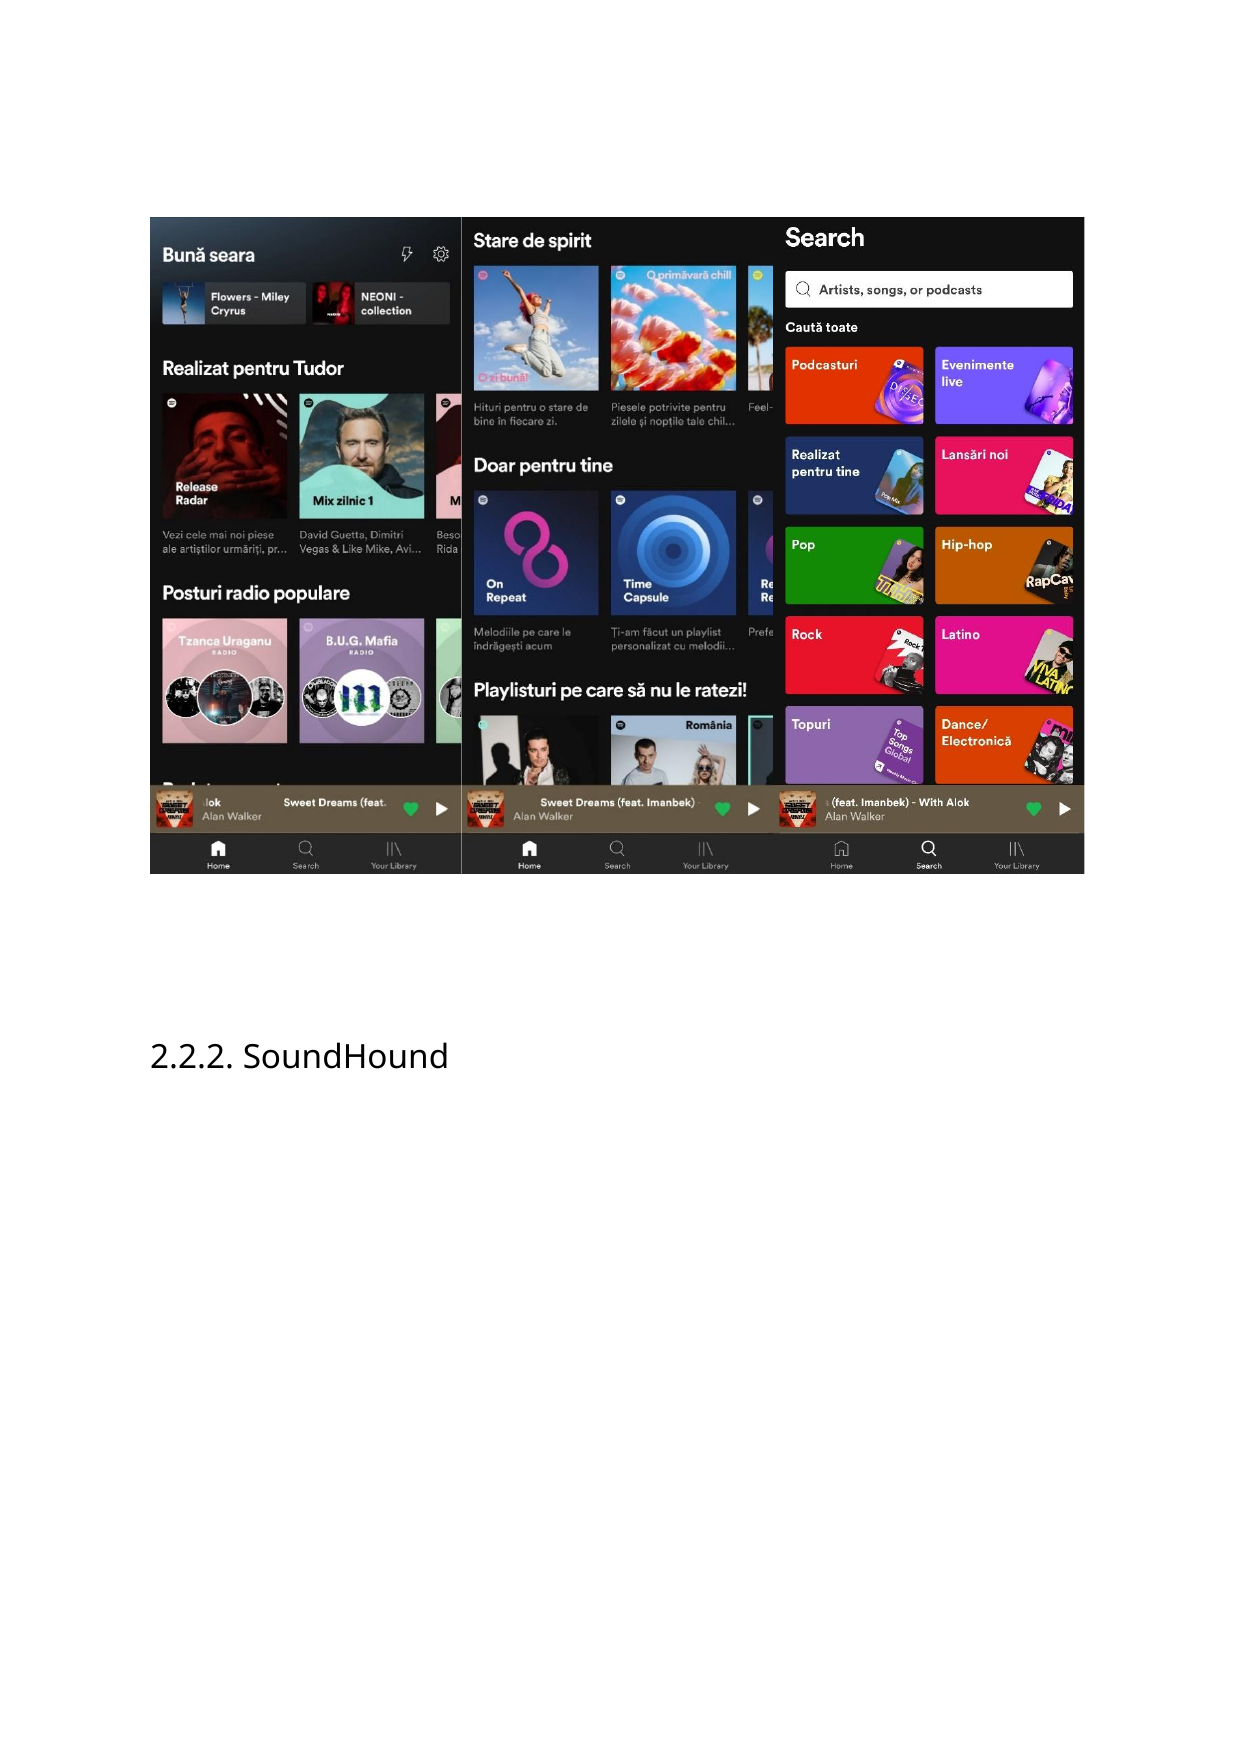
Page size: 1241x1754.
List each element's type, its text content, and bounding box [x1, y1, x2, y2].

subtitle 2.2.2. SoundHound [150, 1033, 1090, 1078]
picture [150, 217, 1085, 874]
